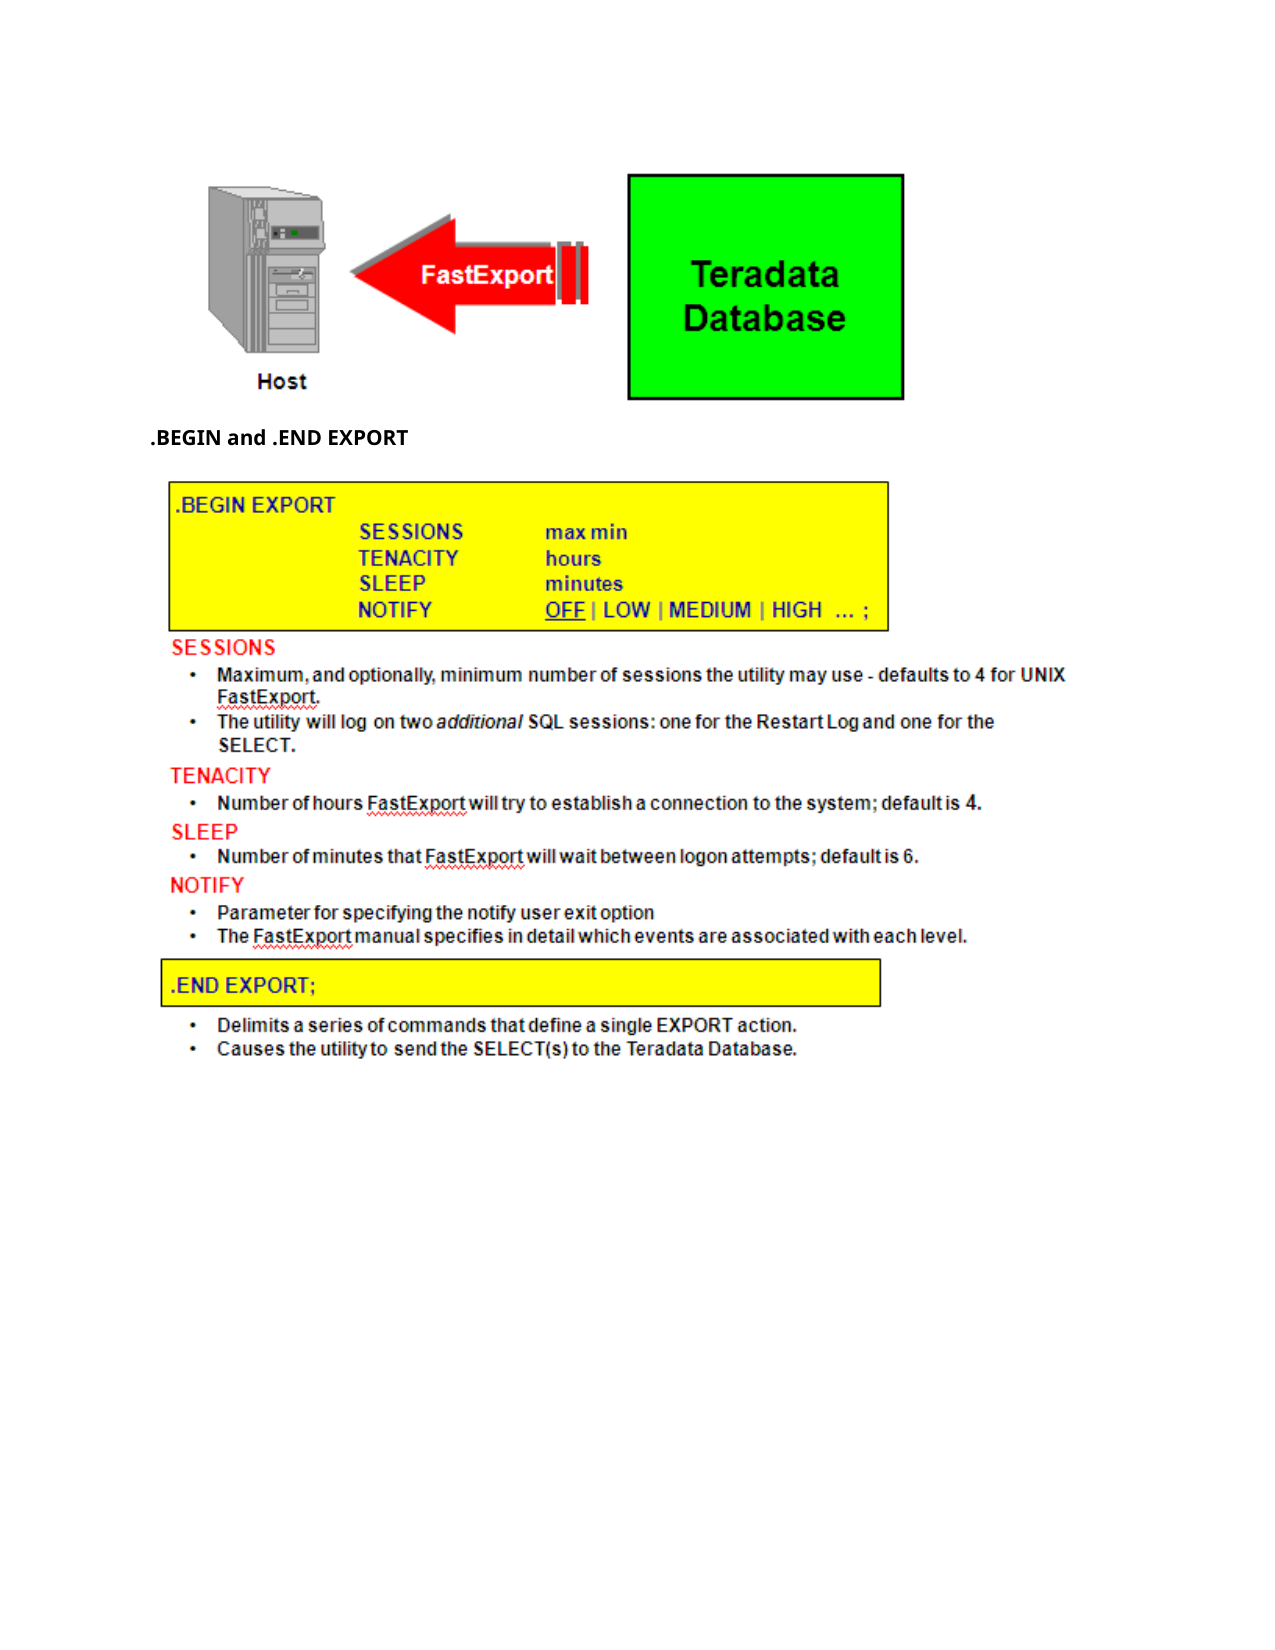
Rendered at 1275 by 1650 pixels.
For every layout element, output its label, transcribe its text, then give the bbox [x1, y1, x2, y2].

text .BEGIN and .END EXPORT [150, 423, 1125, 452]
picture [150, 480, 1072, 1062]
picture [193, 150, 928, 424]
